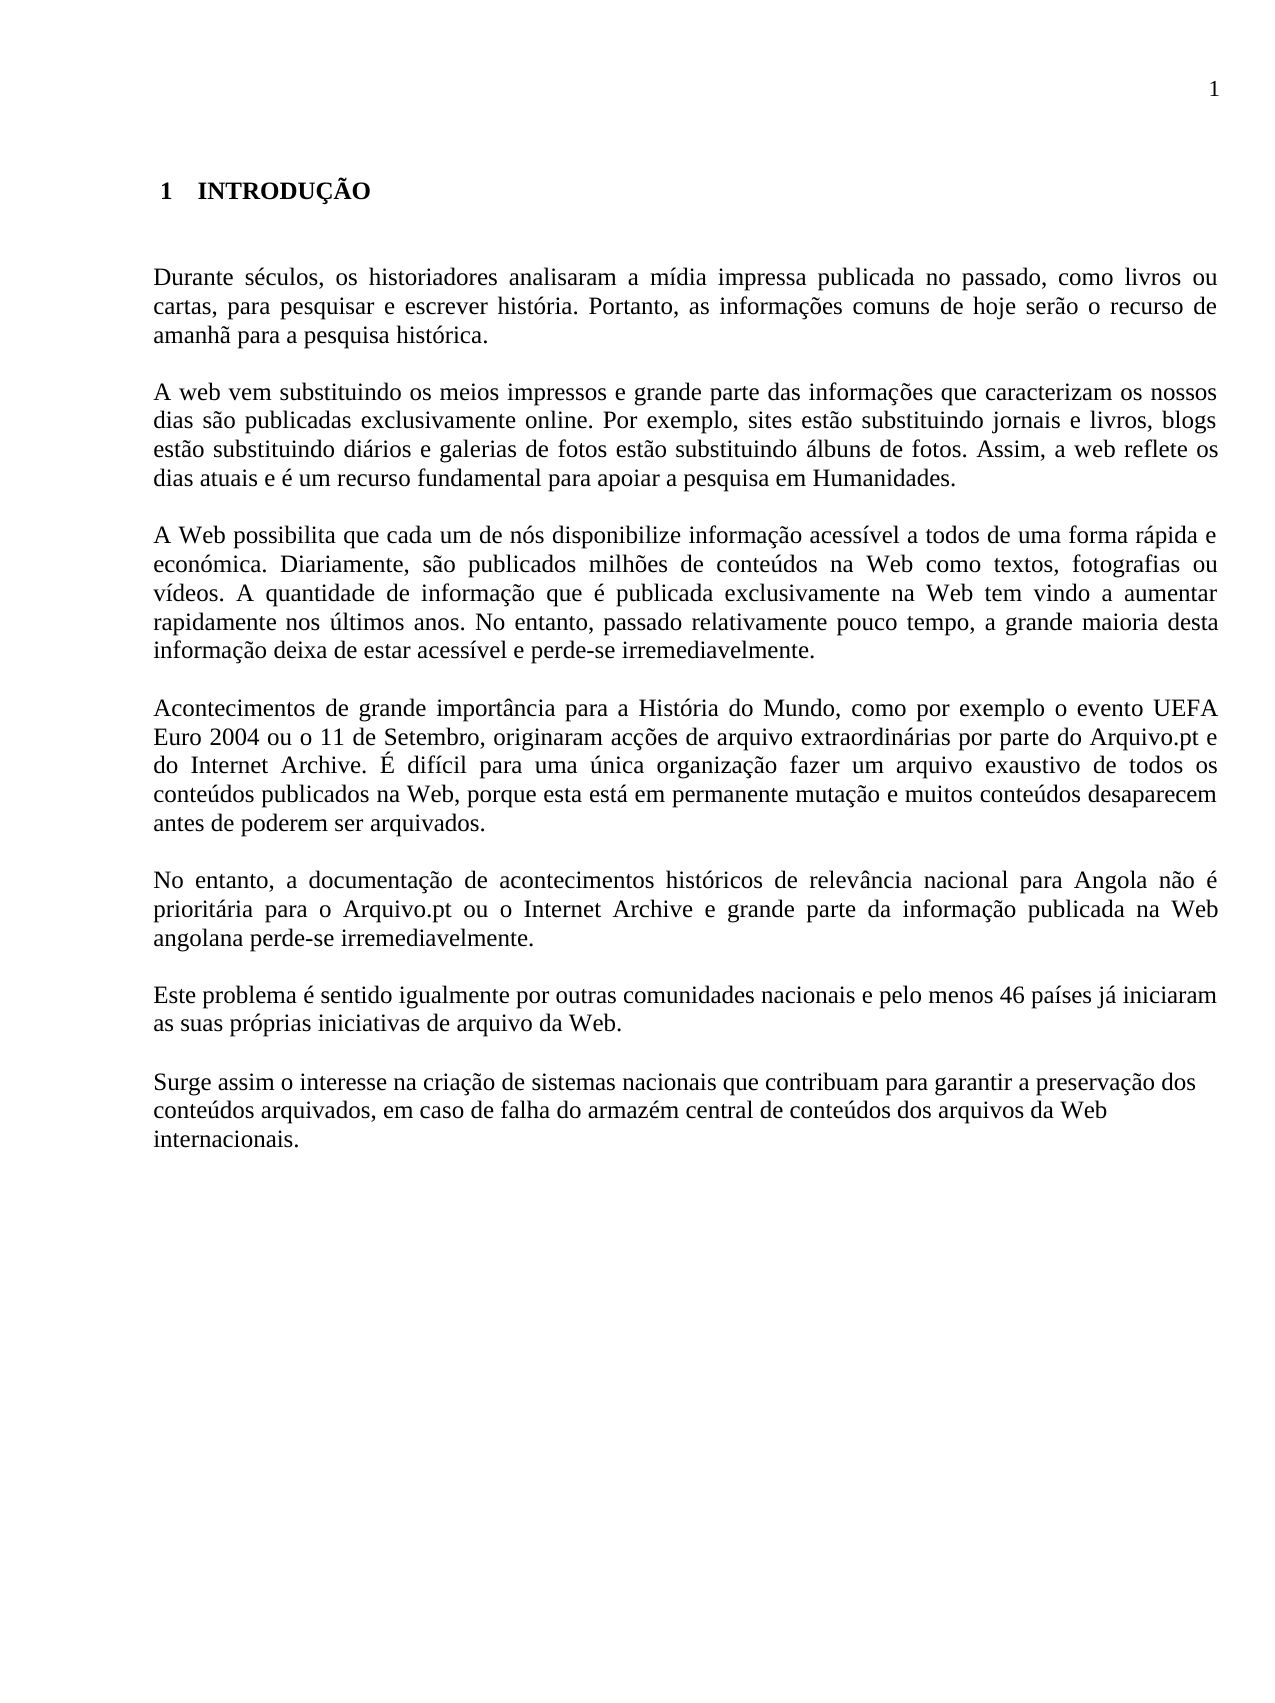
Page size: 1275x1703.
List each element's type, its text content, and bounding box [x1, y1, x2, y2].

text Surge assim o interesse na criação de sistemas nacionais que contribuam para garantir a preservação dos conteúdos arquivados, em caso de falha do armazém central de conteúdos dos arquivos da Web internacionais. [153, 1067, 1237, 1153]
text Durante séculos, os historiadores analisaram a mídia impressa publicada no passado, como livros ou cartas, para pesquisar e escrever história. Portanto, as informações comuns de hoje serão o recurso de amanhã para a pesquisa histórica. [153, 262, 1217, 348]
subtitle INTRODUÇÃO [160, 176, 1237, 205]
text Acontecimentos de grande importância para a História do Mundo, como por exemplo o evento UEFA Euro 2004 ou o 11 de Setembro, originaram acções de arquivo extraordinárias por parte do Arquivo.pt e do Internet Archive. É difícil para uma única organização fazer um arquivo exaustivo de todos os conteúdos publicados na Web, porque esta está em permanente mutação e muitos conteúdos desaparecem antes de poderem ser arquivados. [153, 693, 1219, 837]
text A Web possibilita que cada um de nós disponibilize informação acessível a todos de uma forma rápida e económica. Diariamente, são publicados milhões de conteúdos na Web como textos, fotografias ou vídeos. A quantidade de informação que é publicada exclusivamente na Web tem vindo a aumentar rapidamente nos últimos anos. No entanto, passado relativamente pouco tempo, a grande maioria desta informação deixa de estar acessível e perde-se irremediavelmente. [153, 520, 1218, 664]
text Este problema é sentido igualmente por outras comunidades nacionais e pelo menos 46 países já iniciaram as suas próprias iniciativas de arquivo da Web. [153, 980, 1219, 1037]
text A web vem substituindo os meios impressos e grande parte das informações que caracterizam os nossos dias são publicadas exclusivamente online. Por exemplo, sites estão substituindo jornais e livros, blogs estão substituindo diários e galerias de fotos estão substituindo álbuns de fotos. Assim, a web reflete os dias atuais e é um recurso fundamental para apoiar a pesquisa em Humanidades. [153, 377, 1218, 492]
text No entanto, a documentação de acontecimentos históricos de relevância nacional para Angola não é prioritária para o Arquivo.pt ou o Internet Archive e grande parte da informação publicada na Web angolana perde-se irremediavelmente. [153, 865, 1218, 952]
